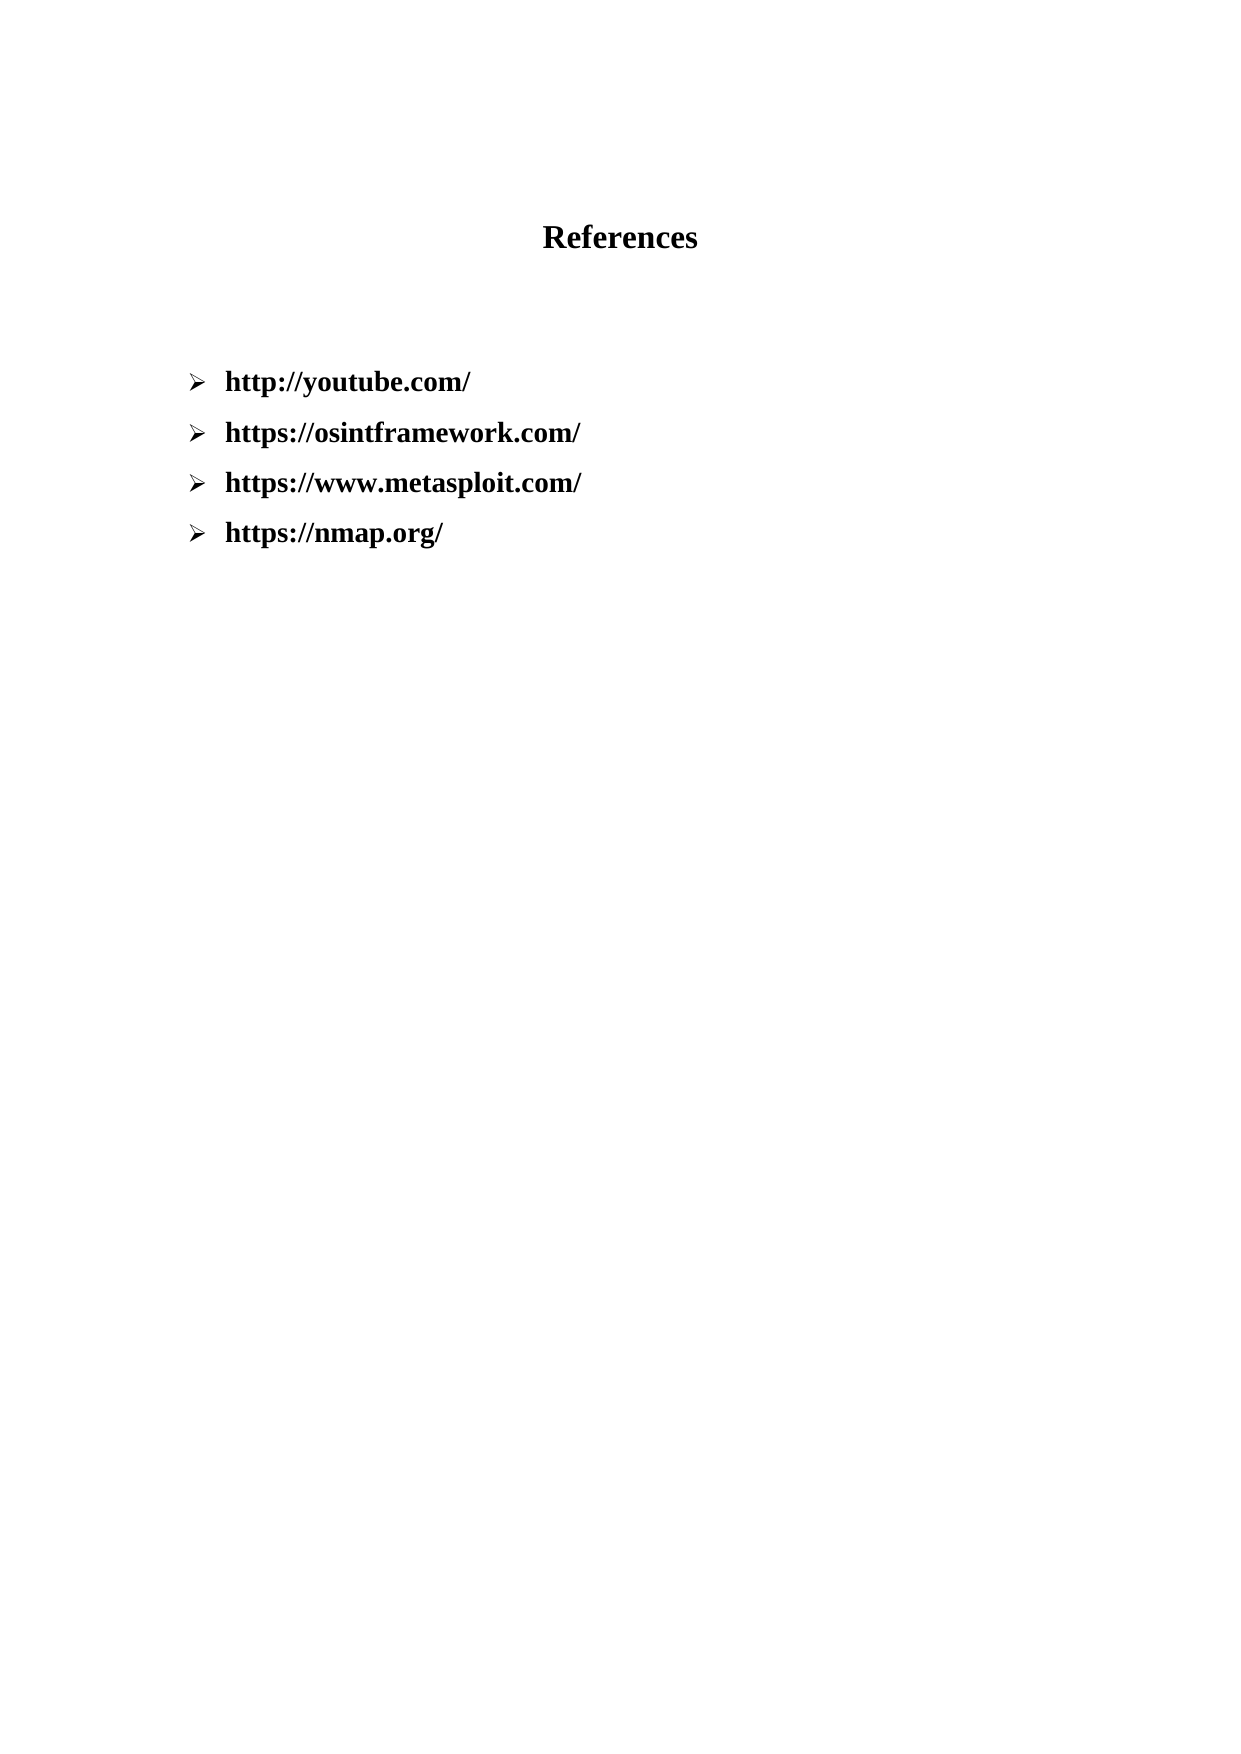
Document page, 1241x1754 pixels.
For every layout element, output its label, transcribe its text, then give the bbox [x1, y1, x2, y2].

text References [150, 217, 1090, 256]
list https://osintframework.com/ [187, 415, 1090, 448]
list http://youtube.com/ [187, 364, 1090, 398]
list https://www.metasploit.com/ [187, 465, 1090, 499]
list https://nmap.org/ [187, 515, 1090, 549]
